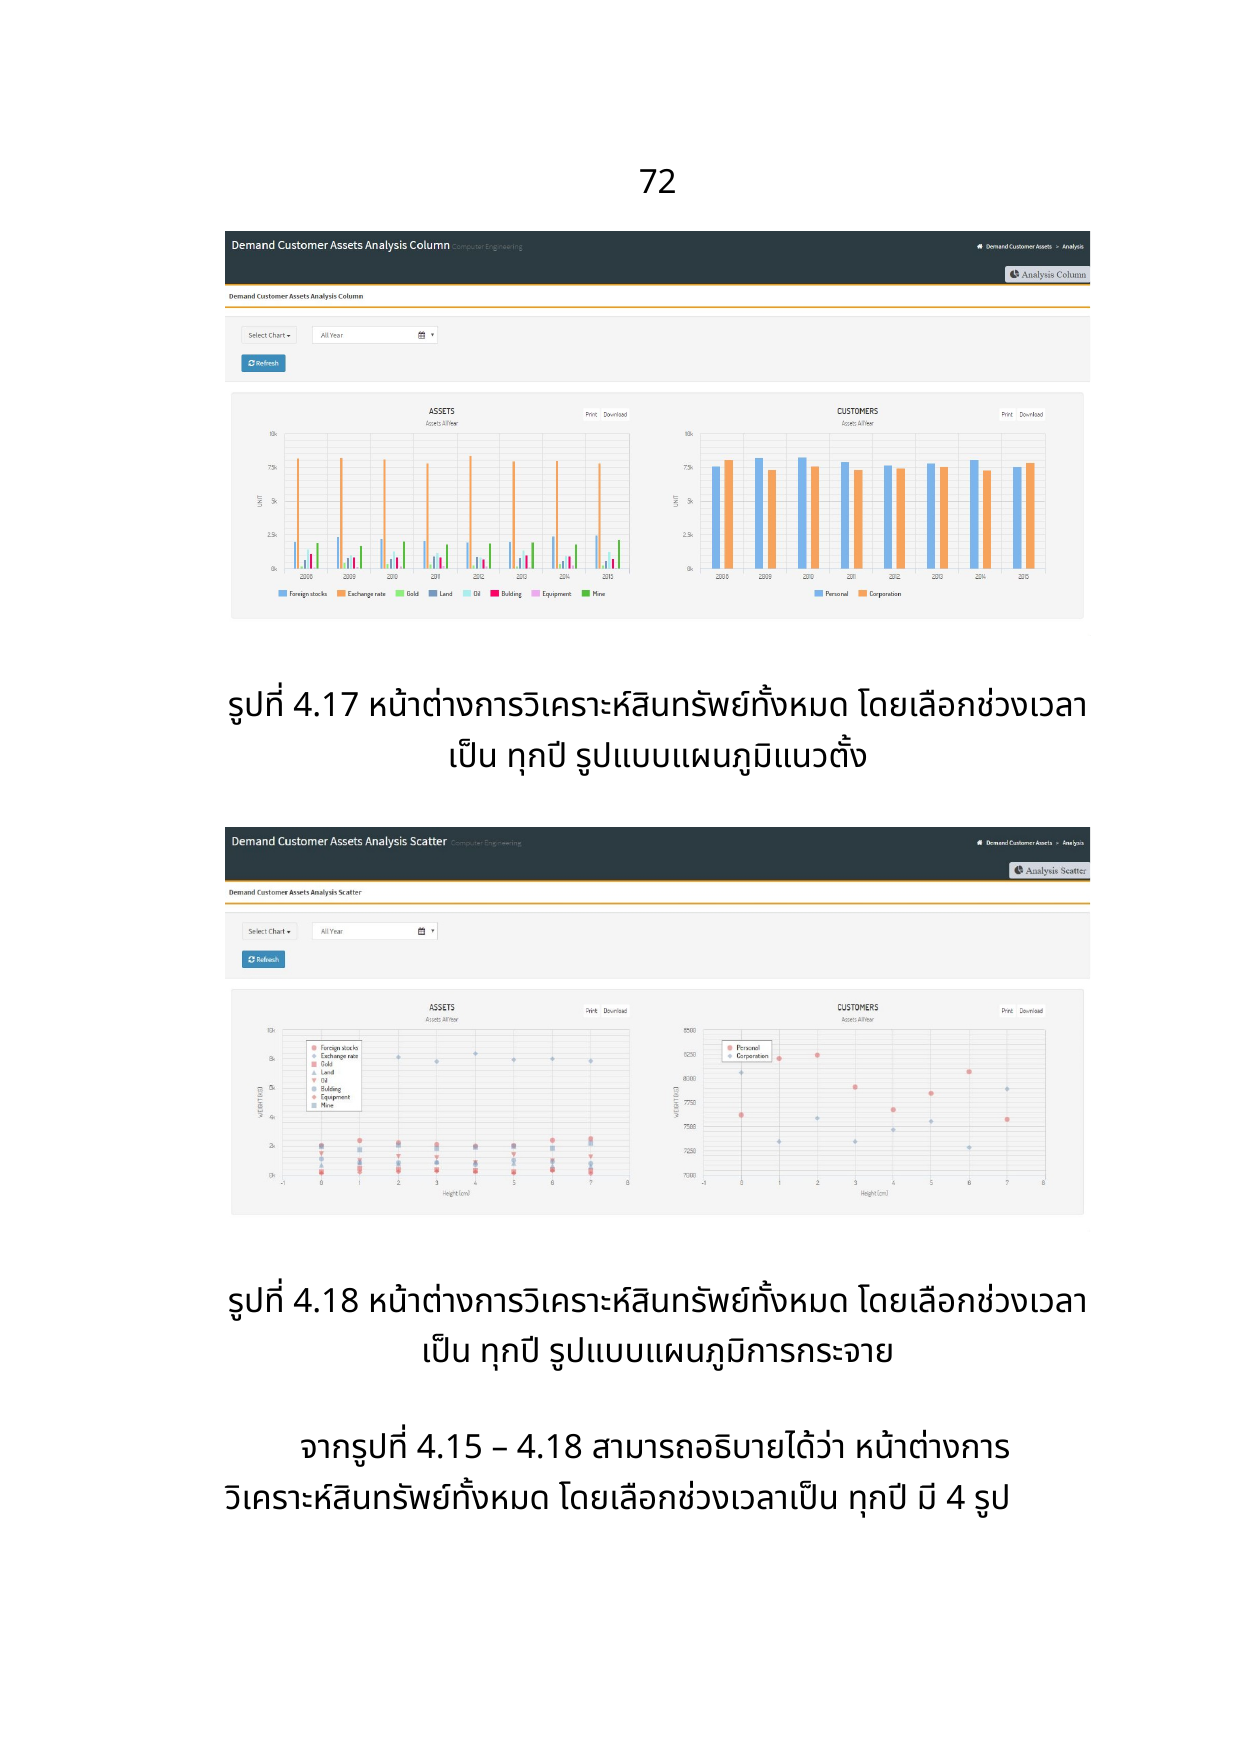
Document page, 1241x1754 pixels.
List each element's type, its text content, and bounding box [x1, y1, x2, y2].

text รูปที่ 4.18 หน้าต่างการวิเคราะห์สินทรัพย์ทั้งหมด โดยเลือกช่วงเวลาเป็น ทุกปี รูปแบบแผนภูมิการกระจาย [225, 1277, 1090, 1378]
text รูปที่ 4.17 หน้าต่างการวิเคราะห์สินทรัพย์ทั้งหมด โดยเลือกช่วงเวลาเป็น ทุกปี รูปแบบแผนภูมิแนวตั้ง [225, 681, 1090, 782]
picture [225, 231, 1091, 636]
picture [225, 827, 1091, 1232]
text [225, 1423, 1090, 1524]
